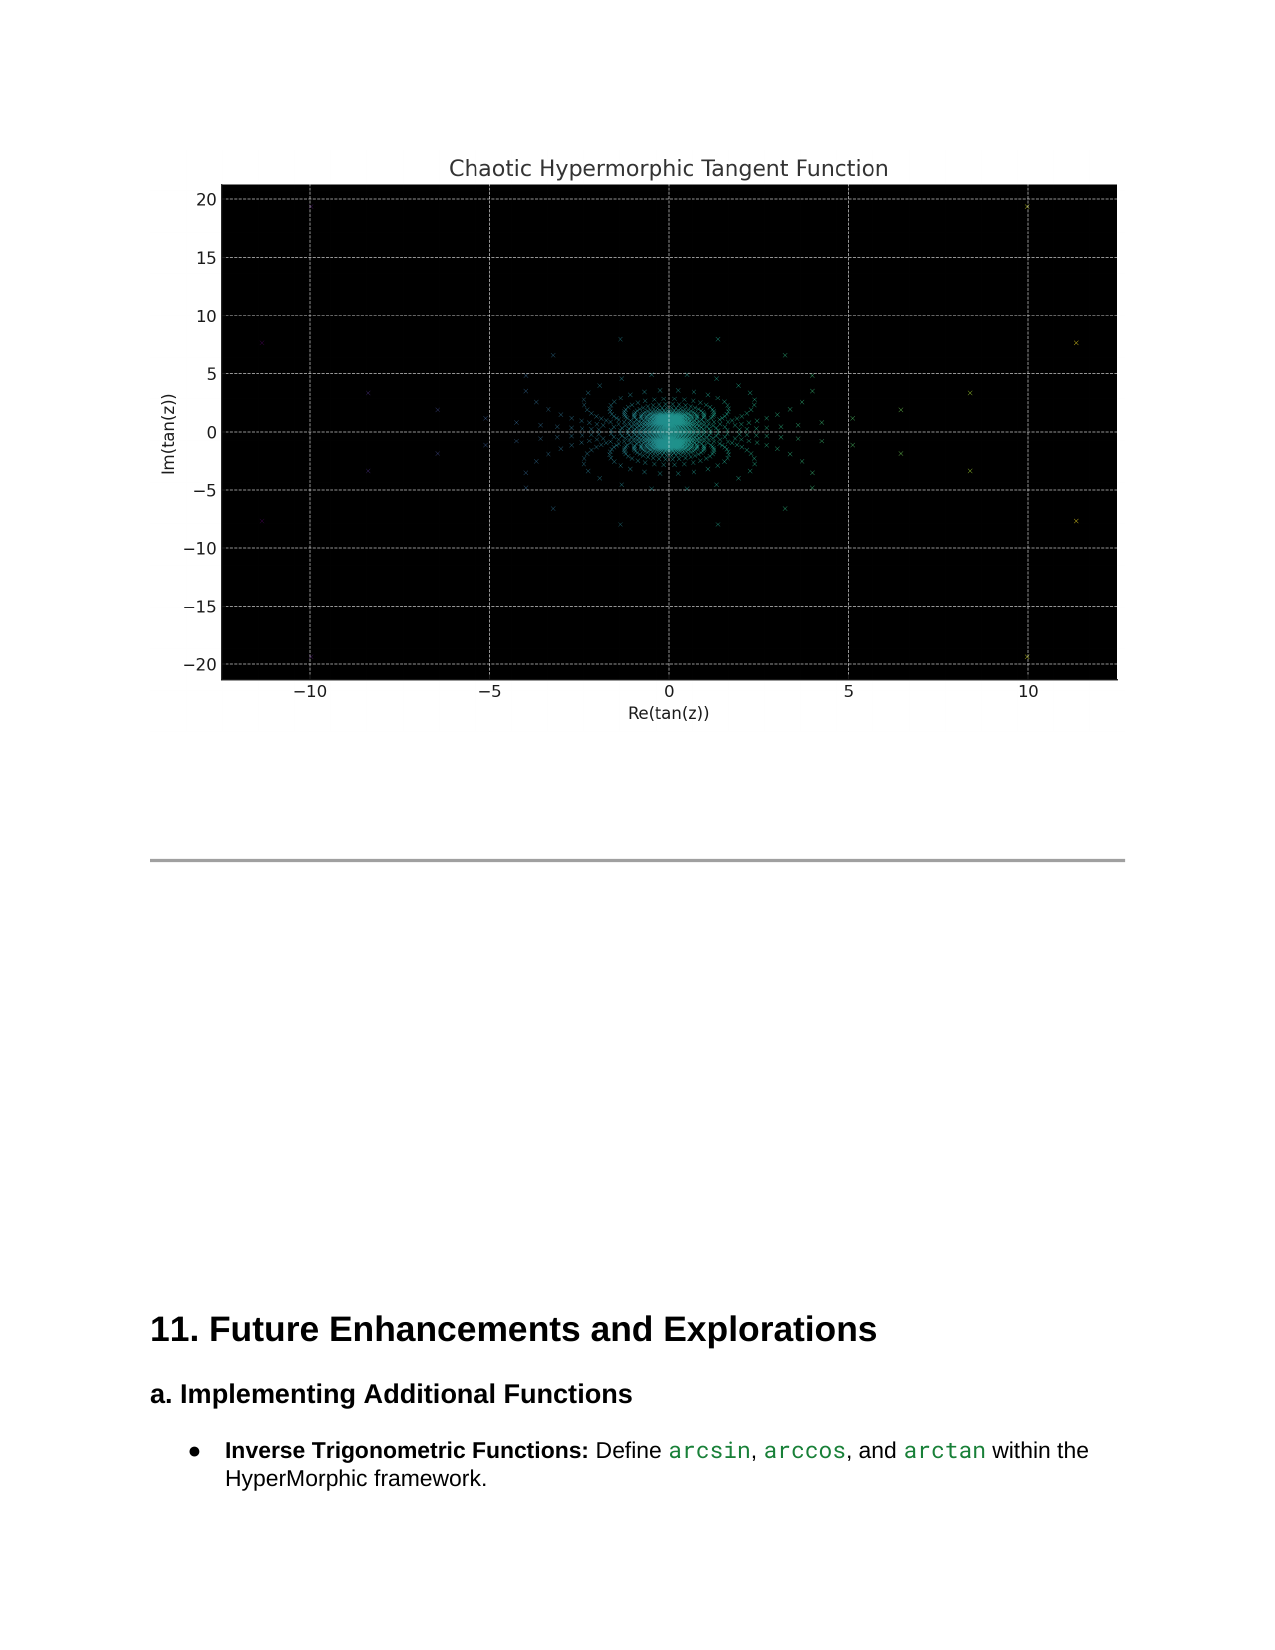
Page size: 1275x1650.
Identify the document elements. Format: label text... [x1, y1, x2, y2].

list Inverse Trigonometric Functions: Define arcsin, arccos, and arctan within the HyperMorphic framework. [187, 1434, 1125, 1491]
subtitle 11. Future Enhancements and Explorations [150, 1308, 1125, 1349]
subtitle a. Implementing Additional Functions [150, 1378, 1125, 1409]
picture [150, 150, 1125, 732]
